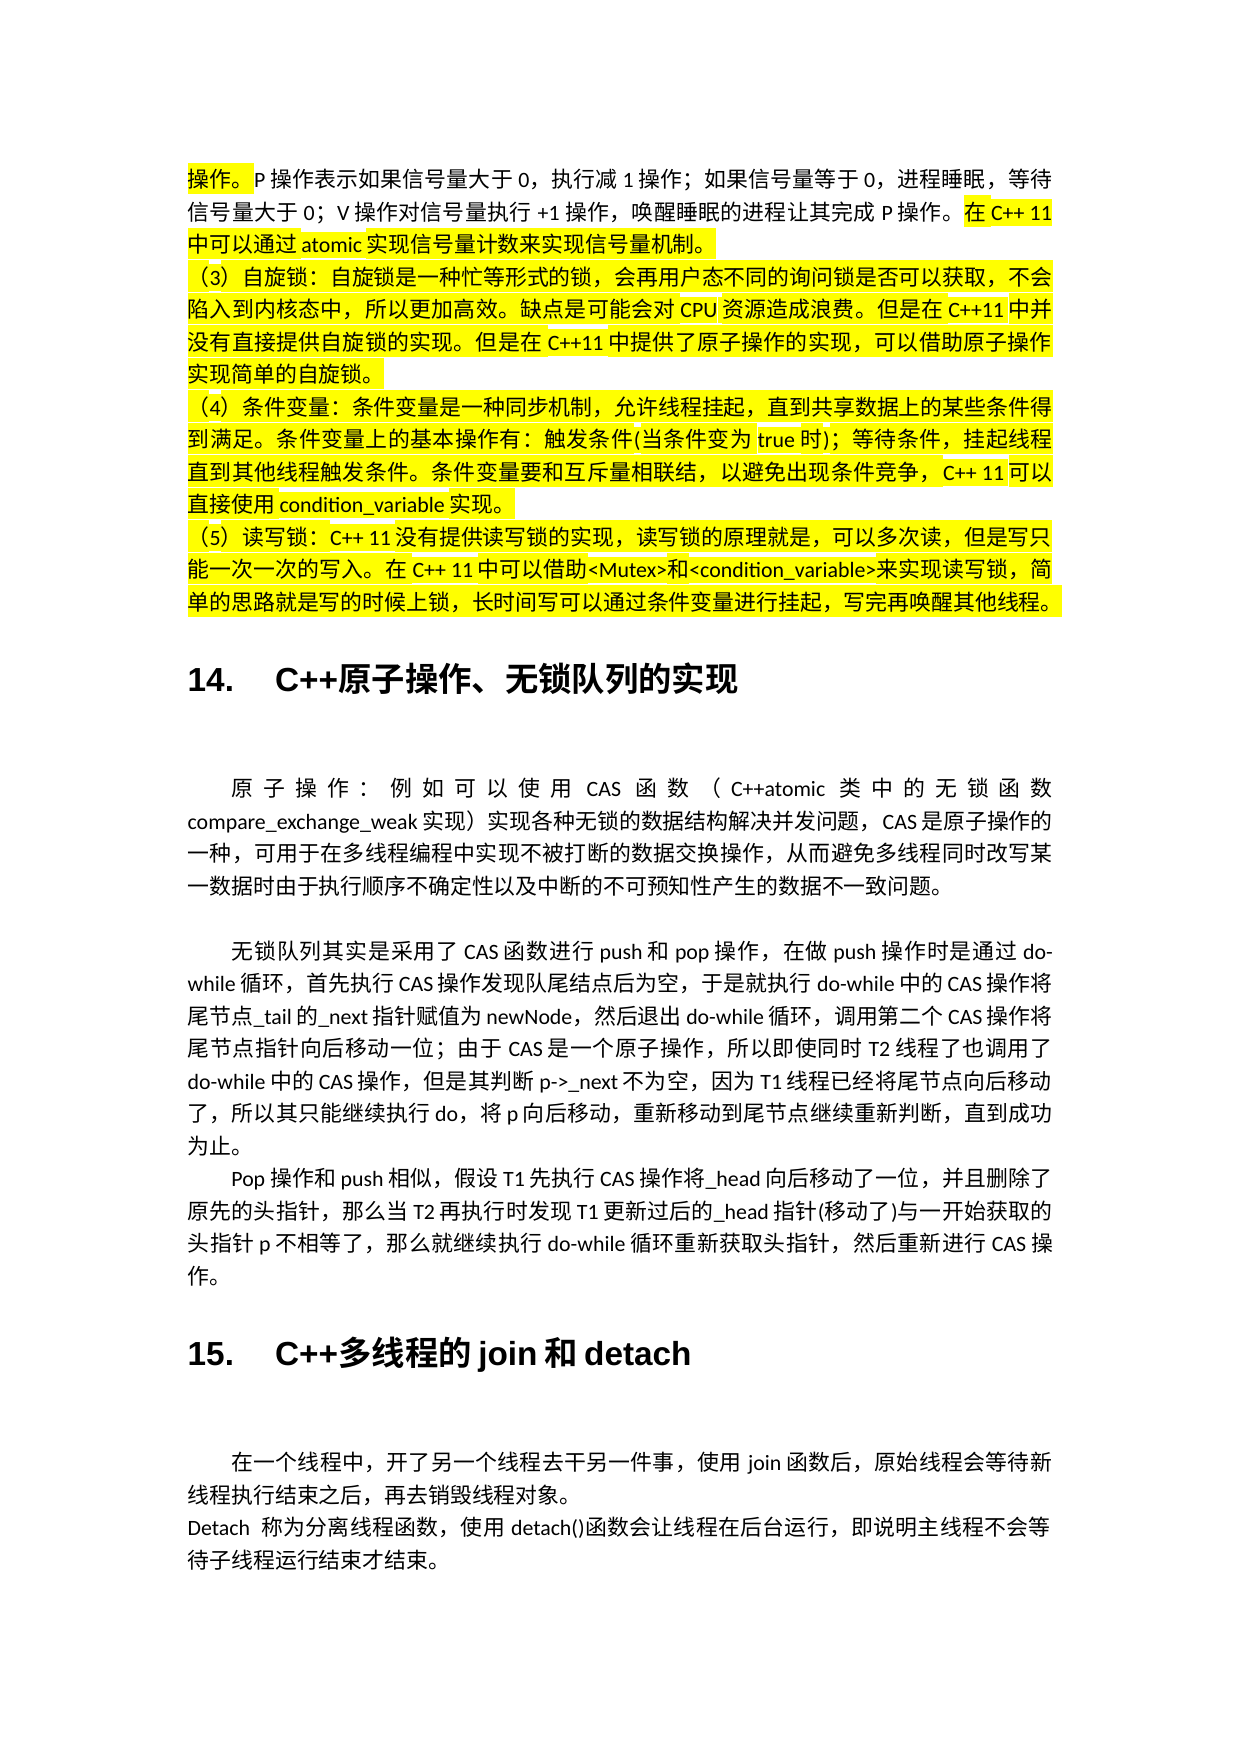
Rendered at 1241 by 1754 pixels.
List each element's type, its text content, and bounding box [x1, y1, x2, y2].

subtitle C++多线程的join和detach [187, 1318, 1053, 1383]
text 在一个线程中，开了另一个线程去干另一件事，使用join函数后，原始线程会等待新线程执行结束之后，再去销毁线程对象。 [187, 1445, 1053, 1510]
text Detach 称为分离线程函数，使用detach()函数会让线程在后台运行，即说明主线程不会等待子线程运行结束才结束。 [187, 1510, 1053, 1575]
text 原子操作：例如可以使用CAS函数（C++atomic类中的无锁函数compare_exchange_weak实现）实现各种无锁的数据结构解决并发问题，CAS是原⼦操作的⼀种，可⽤于在多线程编程中实现不被打断的数据交换操作，从而避免多线程同时改写某⼀数据时由于执行顺序不确定性以及中断的不可预知性产⽣的数据不一致问题。 [187, 771, 1053, 901]
text （5）读写锁：C++ 11没有提供读写锁的实现，读写锁的原理就是，可以多次读，但是写只能一次一次的写入。在C++ 11中可以借助<Mutex>和<condition_variable>来实现读写锁，简单的思路就是写的时候上锁，长时间写可以通过条件变量进行挂起，写完再唤醒其他线程。 [187, 519, 1053, 617]
subtitle C++原子操作、无锁队列的实现 [187, 644, 1053, 709]
text （4）条件变量：条件变量是一种同步机制，允许线程挂起，直到共享数据上的某些条件得到满足。条件变量上的基本操作有：触发条件(当条件变为 true 时)；等待条件，挂起线程直到其他线程触发条件。条件变量要和互斥量相联结，以避免出现条件竞争，C++ 11可以直接使用condition_variable实现。 [187, 389, 1053, 519]
text Pop操作和push相似，假设T1先执行CAS操作将_head向后移动了一位，并且删除了原先的头指针，那么当T2再执行时发现T1更新过后的_head指针(移动了)与一开始获取的头指针p不相等了，那么就继续执行do-while循环重新获取头指针，然后重新进行CAS操作。 [187, 1161, 1053, 1291]
text 无锁队列其实是采用了CAS函数进行push和pop操作，在做push操作时是通过do-while循环，首先执行CAS操作发现队尾结点后为空，于是就执行do-while中的CAS操作将尾节点_tail的_next指针赋值为newNode，然后退出do-while循环，调用第二个CAS操作将尾节点指针向后移动一位；由于CAS是一个原子操作，所以即使同时T2线程了也调用了do-while中的CAS操作，但是其判断p->_next不为空，因为T1线程已经将尾节点向后移动了，所以其只能继续执行do，将p向后移动，重新移动到尾节点继续重新判断，直到成功为止。 [187, 933, 1053, 1161]
text （3）自旋锁：自旋锁是一种忙等形式的锁，会再用户态不同的询问锁是否可以获取，不会陷入到内核态中，所以更加高效。缺点是可能会对CPU资源造成浪费。但是在C++11中并没有直接提供自旋锁的实现。但是在C++11中提供了原子操作的实现，可以借助原子操作实现简单的自旋锁。 [187, 259, 1053, 389]
